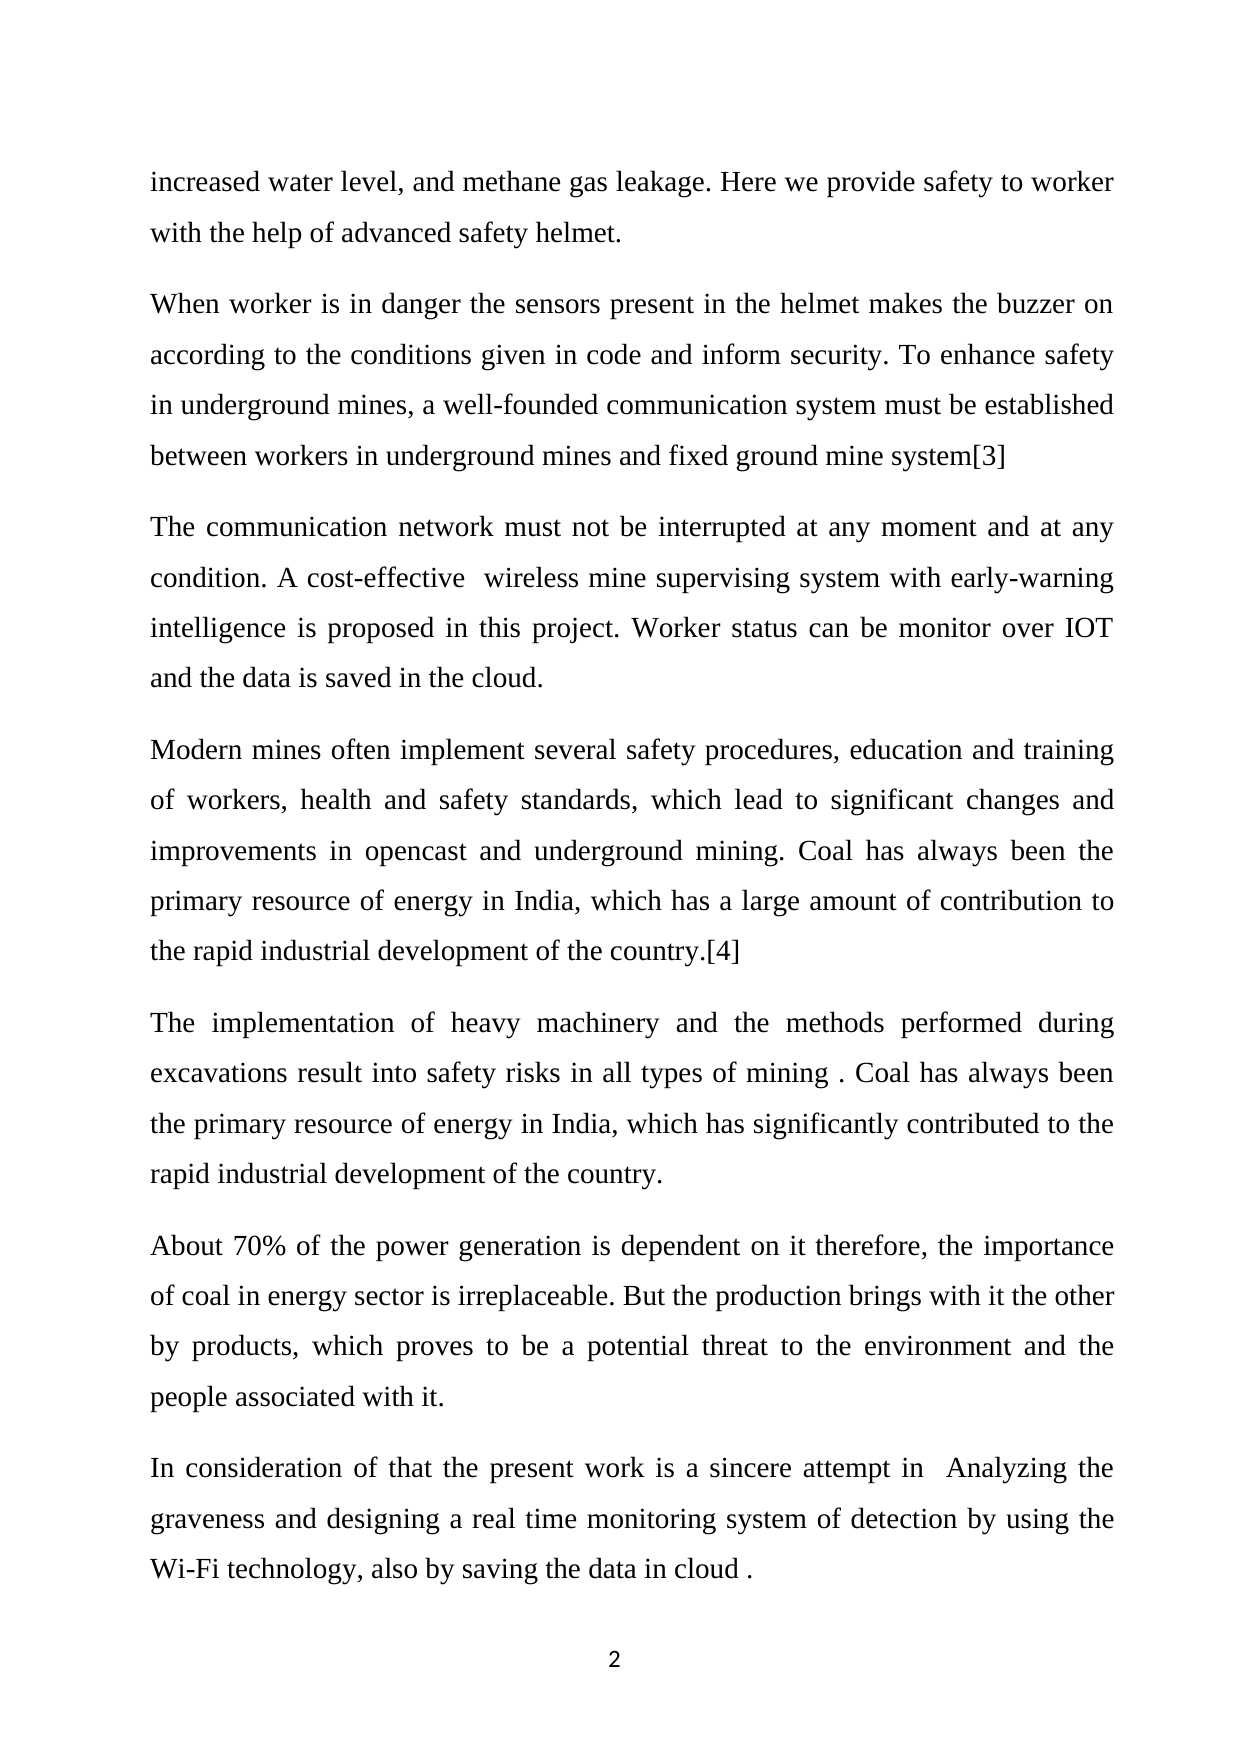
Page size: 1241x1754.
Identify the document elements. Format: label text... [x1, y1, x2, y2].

text The implementation of heavy machinery and the methods performed during excavations result into safety risks in all types of mining . Coal has always been the primary resource of energy in India, which has significantly contributed to the rapid industrial development of the country. [150, 1005, 1115, 1189]
text When worker is in danger the sensors present in the helmet makes the buzzer on according to the conditions given in code and inform security. To enhance safety in underground mines, a well-founded communication system must be established between workers in underground mines and fixed ground mine system[3] [150, 287, 1115, 471]
text In consideration of that the present work is a sincere attempt in Analyzing the graveness and designing a real time monitoring system of detection by using the Wi-Fi technology, also by saving the data in cloud . [150, 1451, 1115, 1585]
text Modern mines often implement several safety procedures, education and training of workers, health and safety standards, which lead to significant changes and improvements in opencast and underground mining. Coal has always been the primary resource of energy in India, which has a large amount of contribution to the rapid industrial development of the country.[4] [150, 732, 1115, 967]
text About 70% of the power generation is dependent on it therefore, the importance of coal in energy sector is irreplaceable. But the production brings with it the other by products, which proves to be a potential threat to the environment and the people associated with it. [150, 1228, 1115, 1412]
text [150, 164, 1115, 248]
text The communication network must not be interrupted at any moment and at any condition. A cost-effective wireless mine supervising system with early-warning intelligence is proposed in this project. Worker status can be monitor over IOT and the data is saved in the cloud. [150, 509, 1115, 694]
